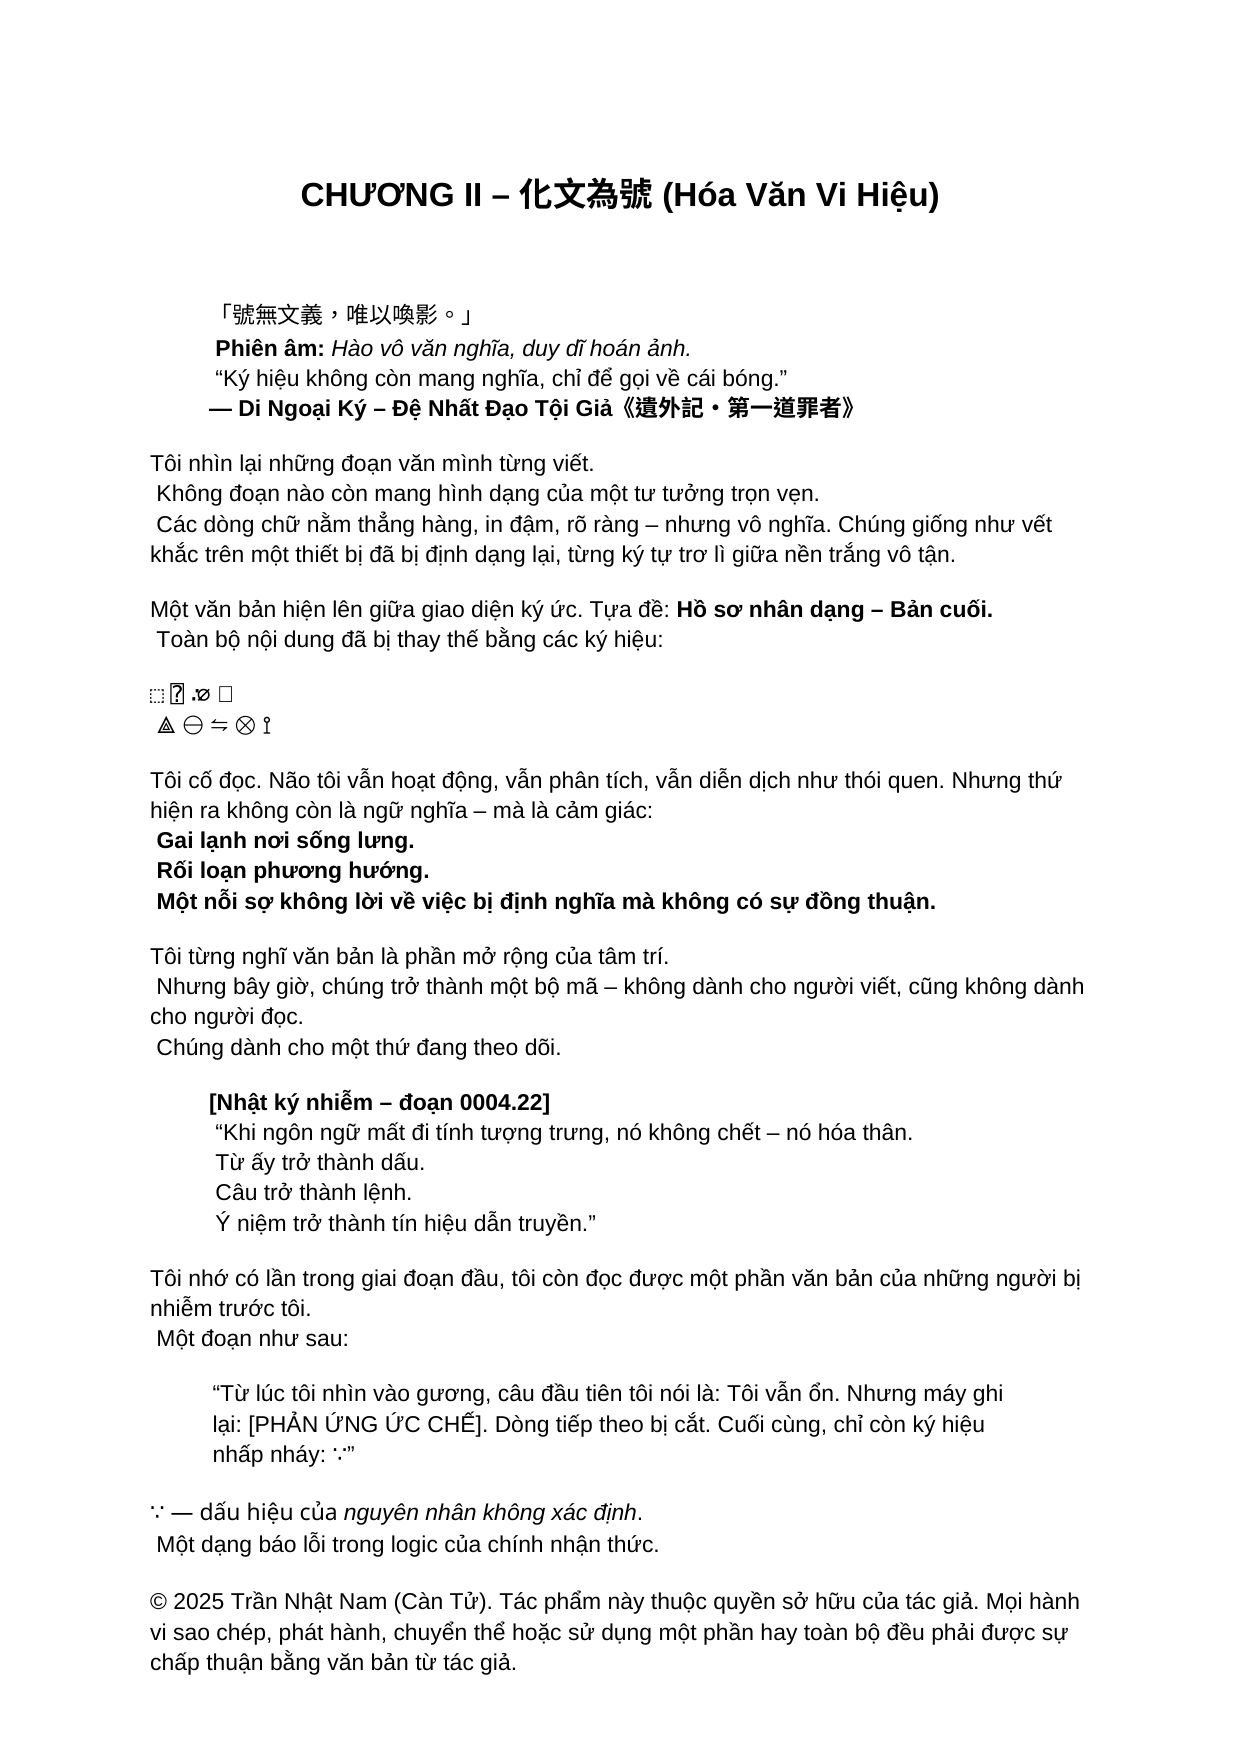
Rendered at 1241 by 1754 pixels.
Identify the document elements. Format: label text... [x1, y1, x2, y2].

text CHƯƠNG II – 化文為號 (Hóa Văn Vi Hiệu) [150, 175, 1090, 213]
text Tôi nhìn lại những đoạn văn mình từng viết. Không đoạn nào còn mang hình dạng của một tư tưởng trọn vẹn. Các dòng chữ nằm thẳng hàng, in đậm, rõ ràng – nhưng vô nghĩa. Chúng giống như vết khắc trên một thiết bị đã bị định dạng lại, từng ký tự trơ lì giữa nền trắng vô tận. [150, 450, 1090, 567]
text 「號無文義，唯以喚影。」 Phiên âm: Hào vô văn nghĩa, duy dĩ hoán ảnh. “Ký hiệu không còn mang nghĩa, chỉ để gọi về cái bóng.” — Di Ngoại Ký – Đệ Nhất Đạo Tội Giả《遺外記・第一道罪者》 [209, 299, 1090, 421]
text Tôi cố đọc. Não tôi vẫn hoạt động, vẫn phân tích, vẫn diễn dịch như thói quen. Nhưng thứ hiện ra không còn là ngữ nghĩa – mà là cảm giác: Gai lạnh nơi sống lưng. Rối loạn phương hướng. Một nỗi sợ không lời về việc bị định nghĩa mà không có sự đồng thuận. [150, 767, 1090, 914]
text Một văn bản hiện lên giữa giao diện ký ức. Tựa đề: Hồ sơ nhân dạng – Bản cuối. Toàn bộ nội dung đã bị thay thế bằng các ký hiệu: [150, 596, 1090, 652]
text ∵ — dấu hiệu của nguyên nhân không xác định. Một dạng báo lỗi trong logic của chính nhận thức. [150, 1496, 1090, 1557]
text [Nhật ký nhiễm – đoạn 0004.22] “Khi ngôn ngữ mất đi tính tượng trưng, nó không chết – nó hóa thân. Từ ấy trở thành dấu. Câu trở thành lệnh. Ý niệm trở thành tín hiệu dẫn truyền.” [209, 1089, 1090, 1236]
text “Từ lúc tôi nhìn vào gương, câu đầu tiên tôi nói là: Tôi vẫn ổn. Nhưng máy ghi lại: [PHẢN ỨNG ỨC CHẾ]. Dòng tiếp theo bị cắt. Cuối cùng, chỉ còn ký hiệu nhấp nháy: ∵” [212, 1380, 1028, 1467]
text Tôi từng nghĩ văn bản là phần mở rộng của tâm trí. Nhưng bây giờ, chúng trở thành một bộ mã – không dành cho người viết, cũng không dành cho người đọc. Chúng dành cho một thứ đang theo dõi. [150, 943, 1090, 1060]
text Tôi nhớ có lần trong giai đoạn đầu, tôi còn đọc được một phần văn bản của những người bị nhiễm trước tôi. Một đoạn như sau: [150, 1265, 1090, 1351]
text ⬚ ⍰ ⌖ ∴ ∅ ⟁ ⊖ ⇋ ⨂ ⟟ [150, 681, 1090, 738]
